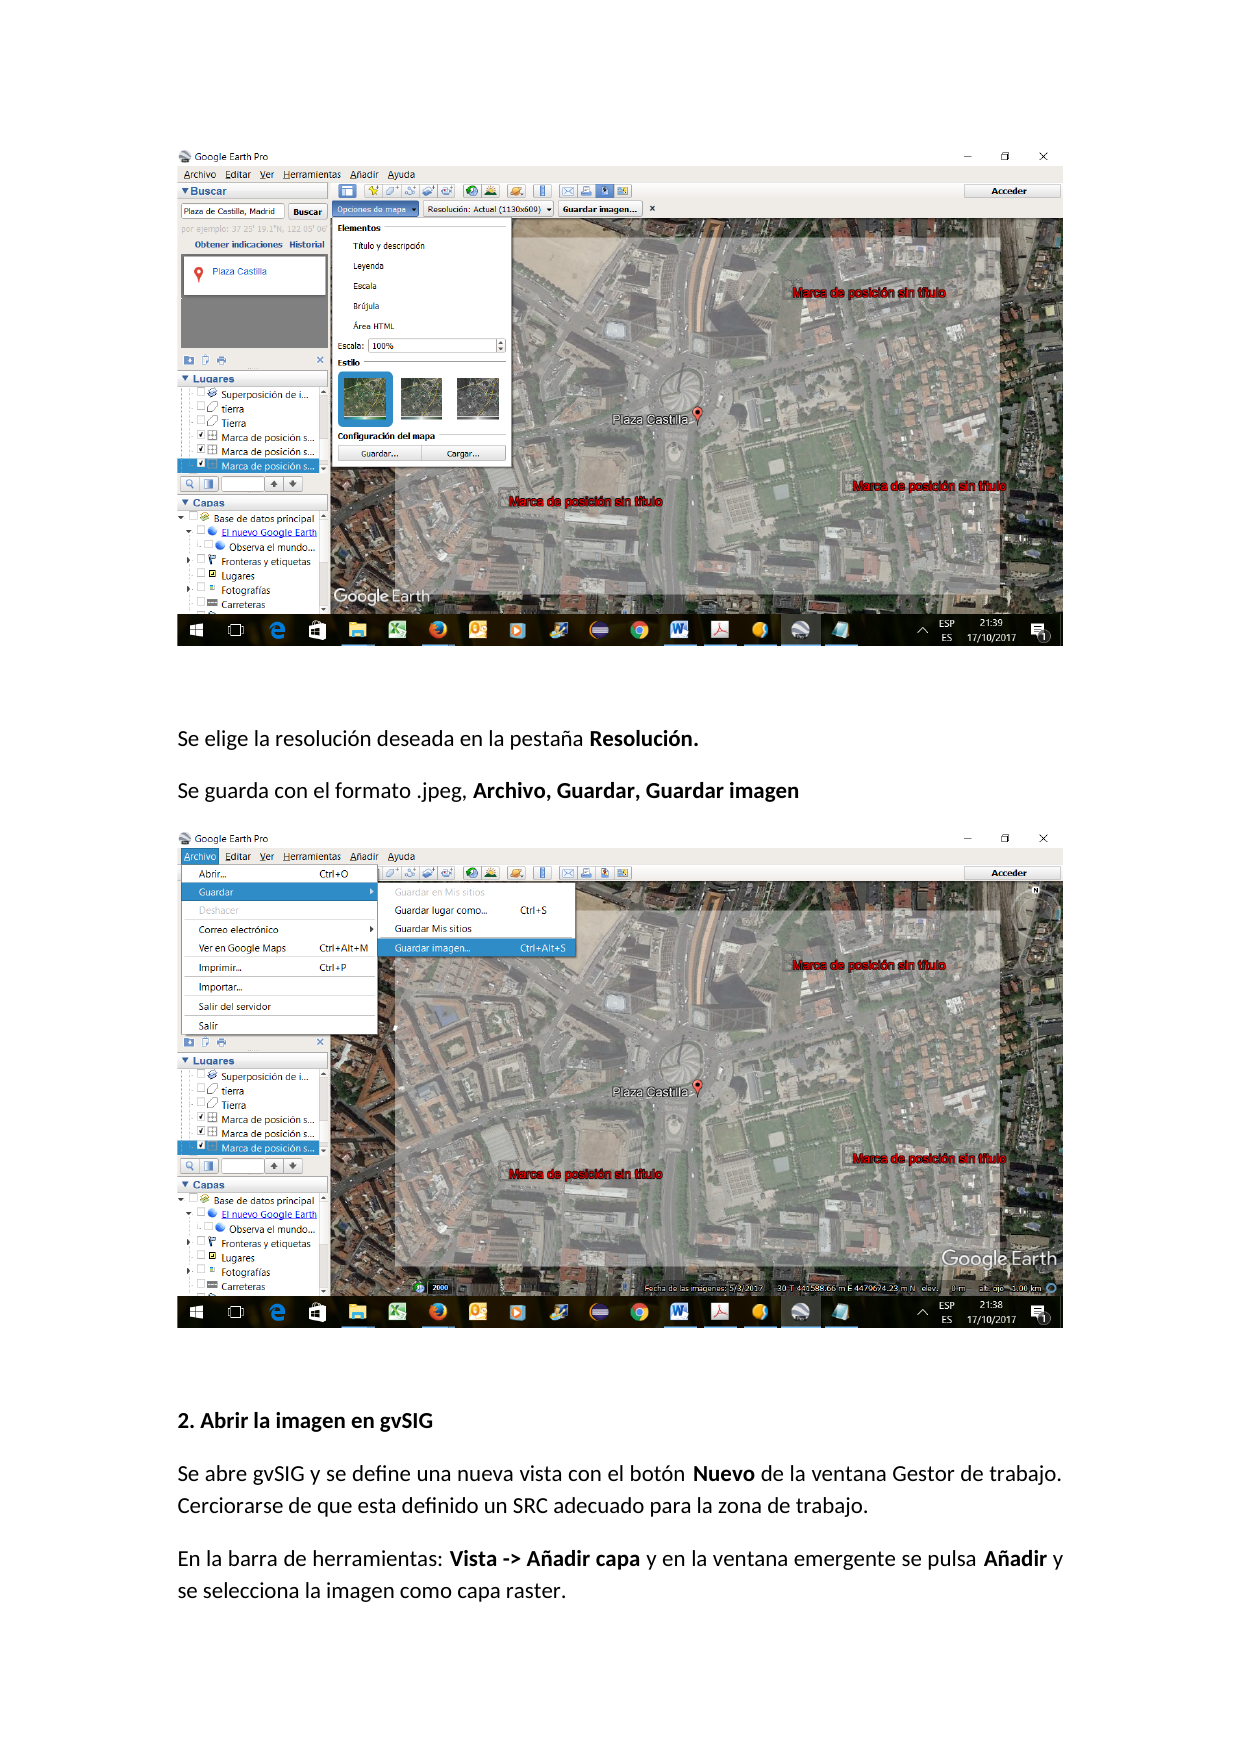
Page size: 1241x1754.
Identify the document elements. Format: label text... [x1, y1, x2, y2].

text Se guarda con el formato .jpeg, Archivo, Guardar, Guardar imagen [177, 777, 1063, 805]
picture [177, 147, 1063, 646]
text 2. Abrir la imagen en gvSIG [177, 1406, 1063, 1434]
text Se abre gvSIG y se define una nueva vista con el botón Nuevo de la ventana Gestor de trabajo. Cerciorarse de que esta definido un SRC adecuado para la zona de trabajo. [177, 1459, 1063, 1519]
text En la barra de herramientas: Vista -> Añadir capa y en la ventana emergente se pulsa Añadir y se selecciona la imagen como capa raster. [177, 1544, 1063, 1604]
text Se elige la resolución deseada en la pestaña Resolución. [177, 724, 1063, 752]
picture [177, 829, 1063, 1328]
